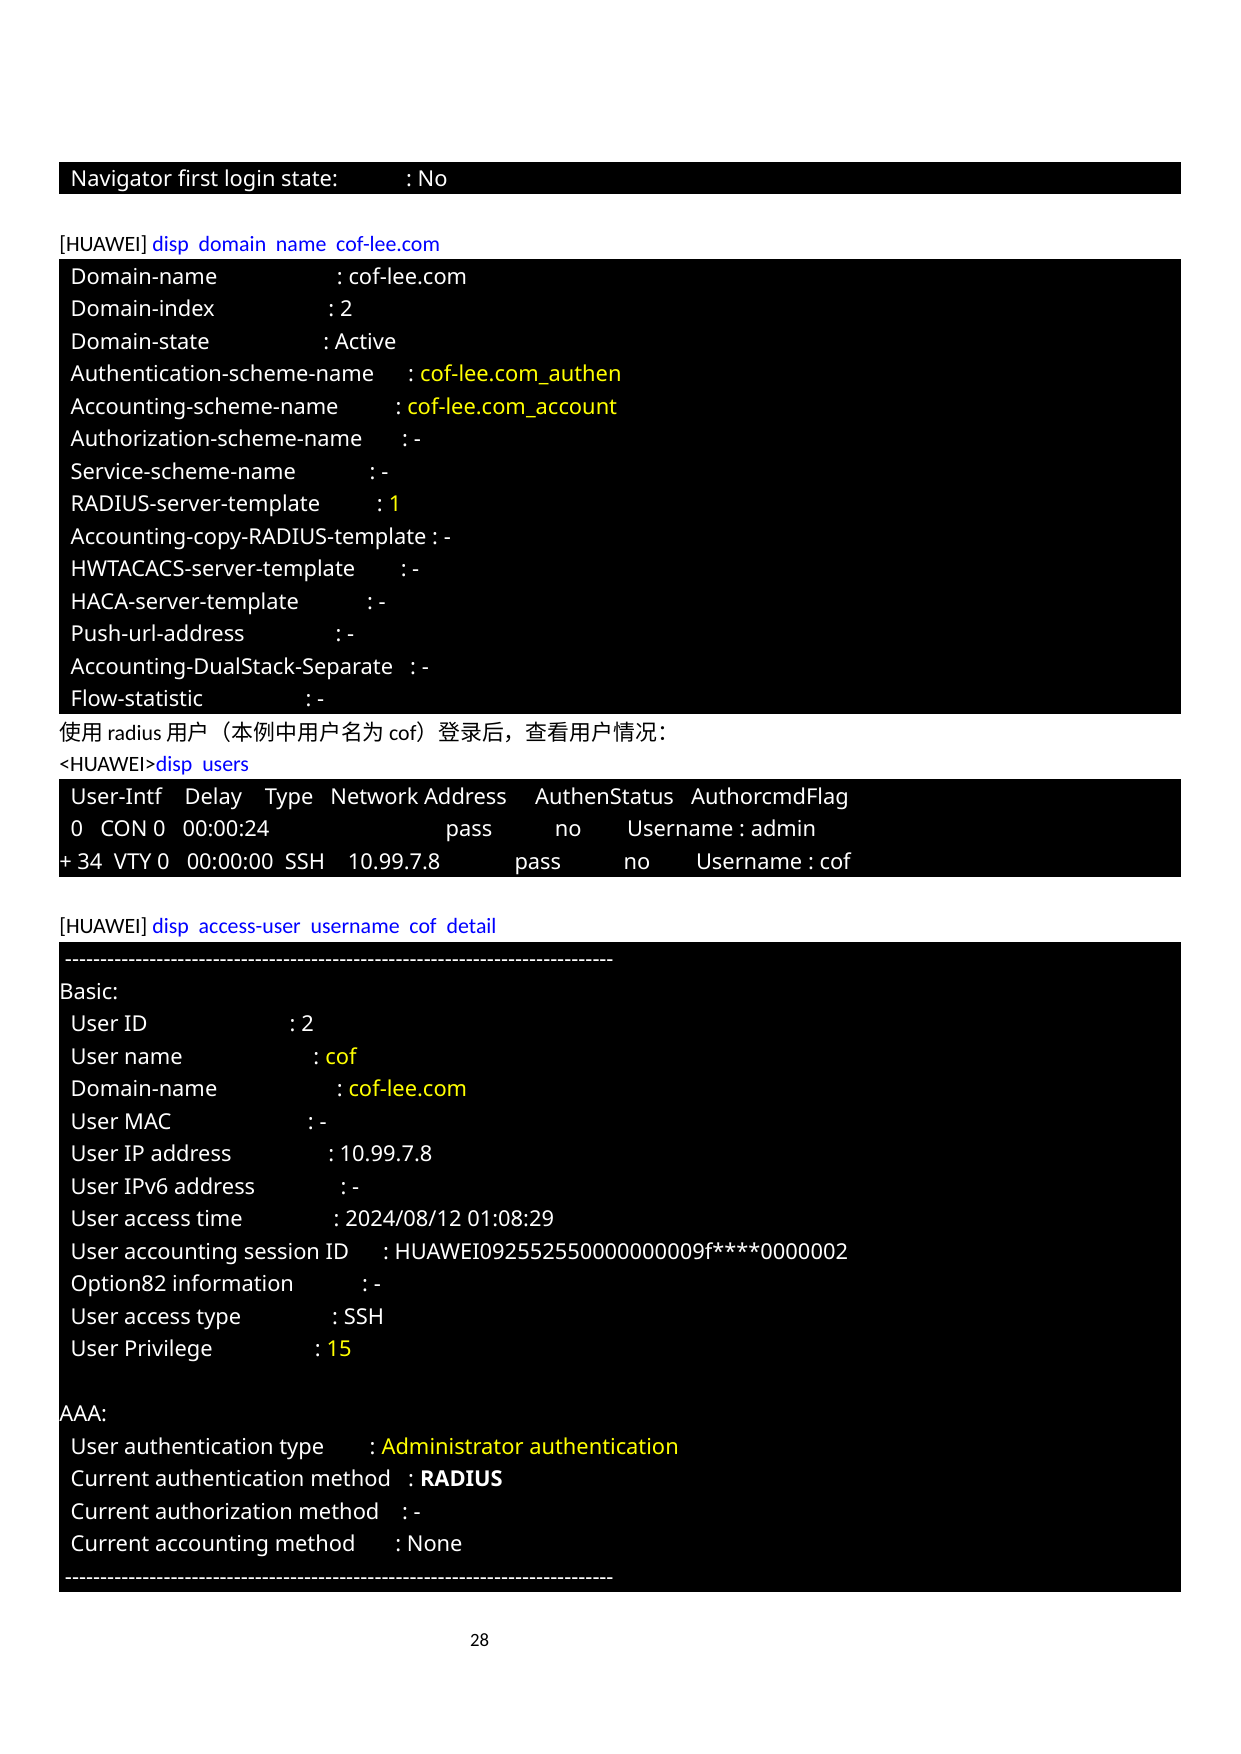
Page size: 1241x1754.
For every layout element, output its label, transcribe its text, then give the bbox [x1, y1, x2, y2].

text [HUAWEI] disp access-user username cof detail [59, 909, 1181, 942]
text Accounting-scheme-name : cof-lee.com_account [59, 389, 1181, 422]
text User-Intf Delay Type Network Address AuthenStatus AuthorcmdFlag [59, 779, 1181, 812]
text User name : cof [59, 1039, 1181, 1072]
text Authentication-scheme-name : cof-lee.com_authen [59, 357, 1181, 389]
text Push-url-address : - [59, 617, 1181, 649]
text Flow-statistic : - [59, 682, 1181, 714]
text Service-scheme-name : - [59, 454, 1181, 487]
text Current authentication method : RADIUS [59, 1462, 1181, 1494]
text User access time : 2024/08/12 01:08:29 [59, 1202, 1181, 1234]
text Current accounting method : None [59, 1527, 1181, 1559]
text User MAC : - [59, 1104, 1181, 1137]
text User IPv6 address : - [59, 1169, 1181, 1202]
text 使用radius用户（本例中用户名为cof）登录后，查看用户情况： [59, 714, 1181, 747]
text Current authorization method : - [59, 1494, 1181, 1527]
text Domain-index : 2 [59, 292, 1181, 324]
text Option82 information : - [59, 1267, 1181, 1299]
text Domain-name : cof-lee.com [59, 259, 1181, 292]
text + 34 VTY 0 00:00:00 SSH 10.99.7.8 pass no Username : cof [59, 844, 1181, 877]
text 0 CON 0 00:00:24 pass no Username : admin [59, 812, 1181, 844]
text Basic: [59, 974, 1181, 1007]
text User accounting session ID : HUAWEI092552550000000009f****0000002 [59, 1234, 1181, 1267]
text User access type : SSH [59, 1299, 1181, 1332]
text Domain-state : Active [59, 324, 1181, 357]
text <HUAWEI>disp users [59, 747, 1181, 779]
text HWTACACS-server-template : - [59, 552, 1181, 584]
text Authorization-scheme-name : - [59, 422, 1181, 454]
text Navigator first login state: : No [59, 162, 1181, 194]
text RADIUS-server-template : 1 [59, 487, 1181, 519]
text Domain-name : cof-lee.com [59, 1072, 1181, 1104]
text User IP address : 10.99.7.8 [59, 1137, 1181, 1169]
text AAA: [59, 1397, 1181, 1429]
text HACA-server-template : - [59, 584, 1181, 617]
text ------------------------------------------------------------------------------ [59, 1559, 1181, 1592]
text ------------------------------------------------------------------------------ [59, 942, 1181, 974]
text User Privilege : 15 [59, 1332, 1181, 1364]
text Accounting-copy-RADIUS-template : - [59, 519, 1181, 552]
text Accounting-DualStack-Separate : - [59, 649, 1181, 682]
text User ID : 2 [59, 1007, 1181, 1039]
text User authentication type : Administrator authentication [59, 1429, 1181, 1462]
text [HUAWEI] disp domain name cof-lee.com [59, 227, 1181, 259]
